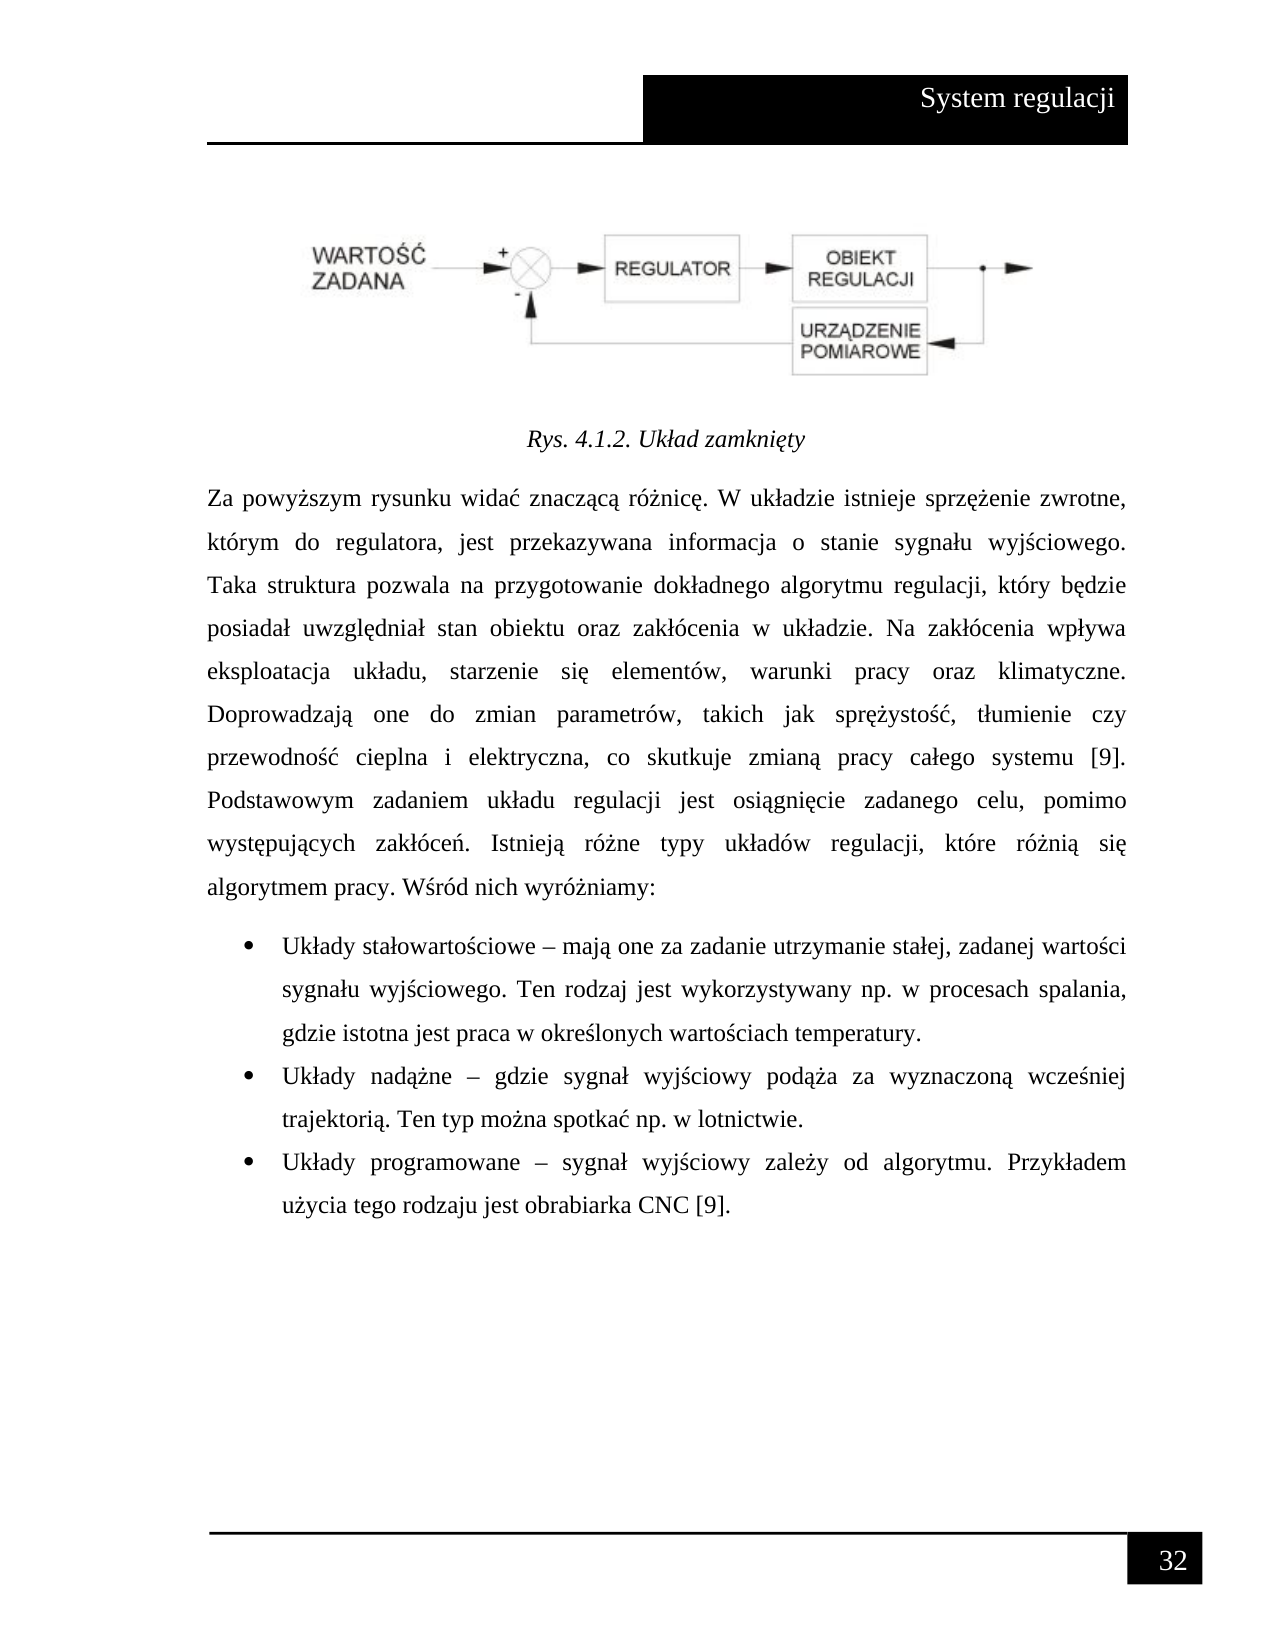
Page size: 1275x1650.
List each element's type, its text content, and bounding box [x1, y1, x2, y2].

list Układy nadążne – gdzie sygnał wyjściowy podąża za wyznaczoną wcześniej trajektorią. Ten typ można spotkać np. w lotnictwie. [244, 1061, 1127, 1133]
list Układy programowane – sygnał wyjściowy zależy od algorytmu. Przykładem użycia tego rodzaju jest obrabiarka CNC [9]. [244, 1147, 1127, 1219]
text Rys. 4.1.2. Układ zamknięty [207, 424, 1127, 452]
picture [290, 205, 1044, 393]
list Układy stałowartościowe – mają one za zadanie utrzymanie stałej, zadanej wartości sygnału wyjściowego. Ten rodzaj jest wykorzystywany np. w procesach spalania, gdzie istotna jest praca w określonych wartościach temperatury. [244, 931, 1127, 1046]
text Za powyższym rysunku widać znaczącą różnicę. W układzie istnieje sprzężenie zwrotne, którym do regulatora, jest przekazywana informacja o stanie sygnału wyjściowego. Taka struktura pozwala na przygotowanie dokładnego algorytmu regulacji, który będzie posiadał uwzględniał stan obiektu oraz zakłócenia w układzie. Na zakłócenia wpływa eksploatacja układu, starzenie się elementów, warunki pracy oraz klimatyczne. Doprowadzają one do zmian parametrów, takich jak sprężystość, tłumienie czy przewodność cieplna i elektryczna, co skutkuje zmianą pracy całego systemu [9]. Podstawowym zadaniem układu regulacji jest osiągnięcie zadanego celu, pomimo występujących zakłóceń. Istnieją różne typy układów regulacji, które różnią się algorytmem pracy. Wśród nich wyróżniamy: [207, 483, 1127, 900]
